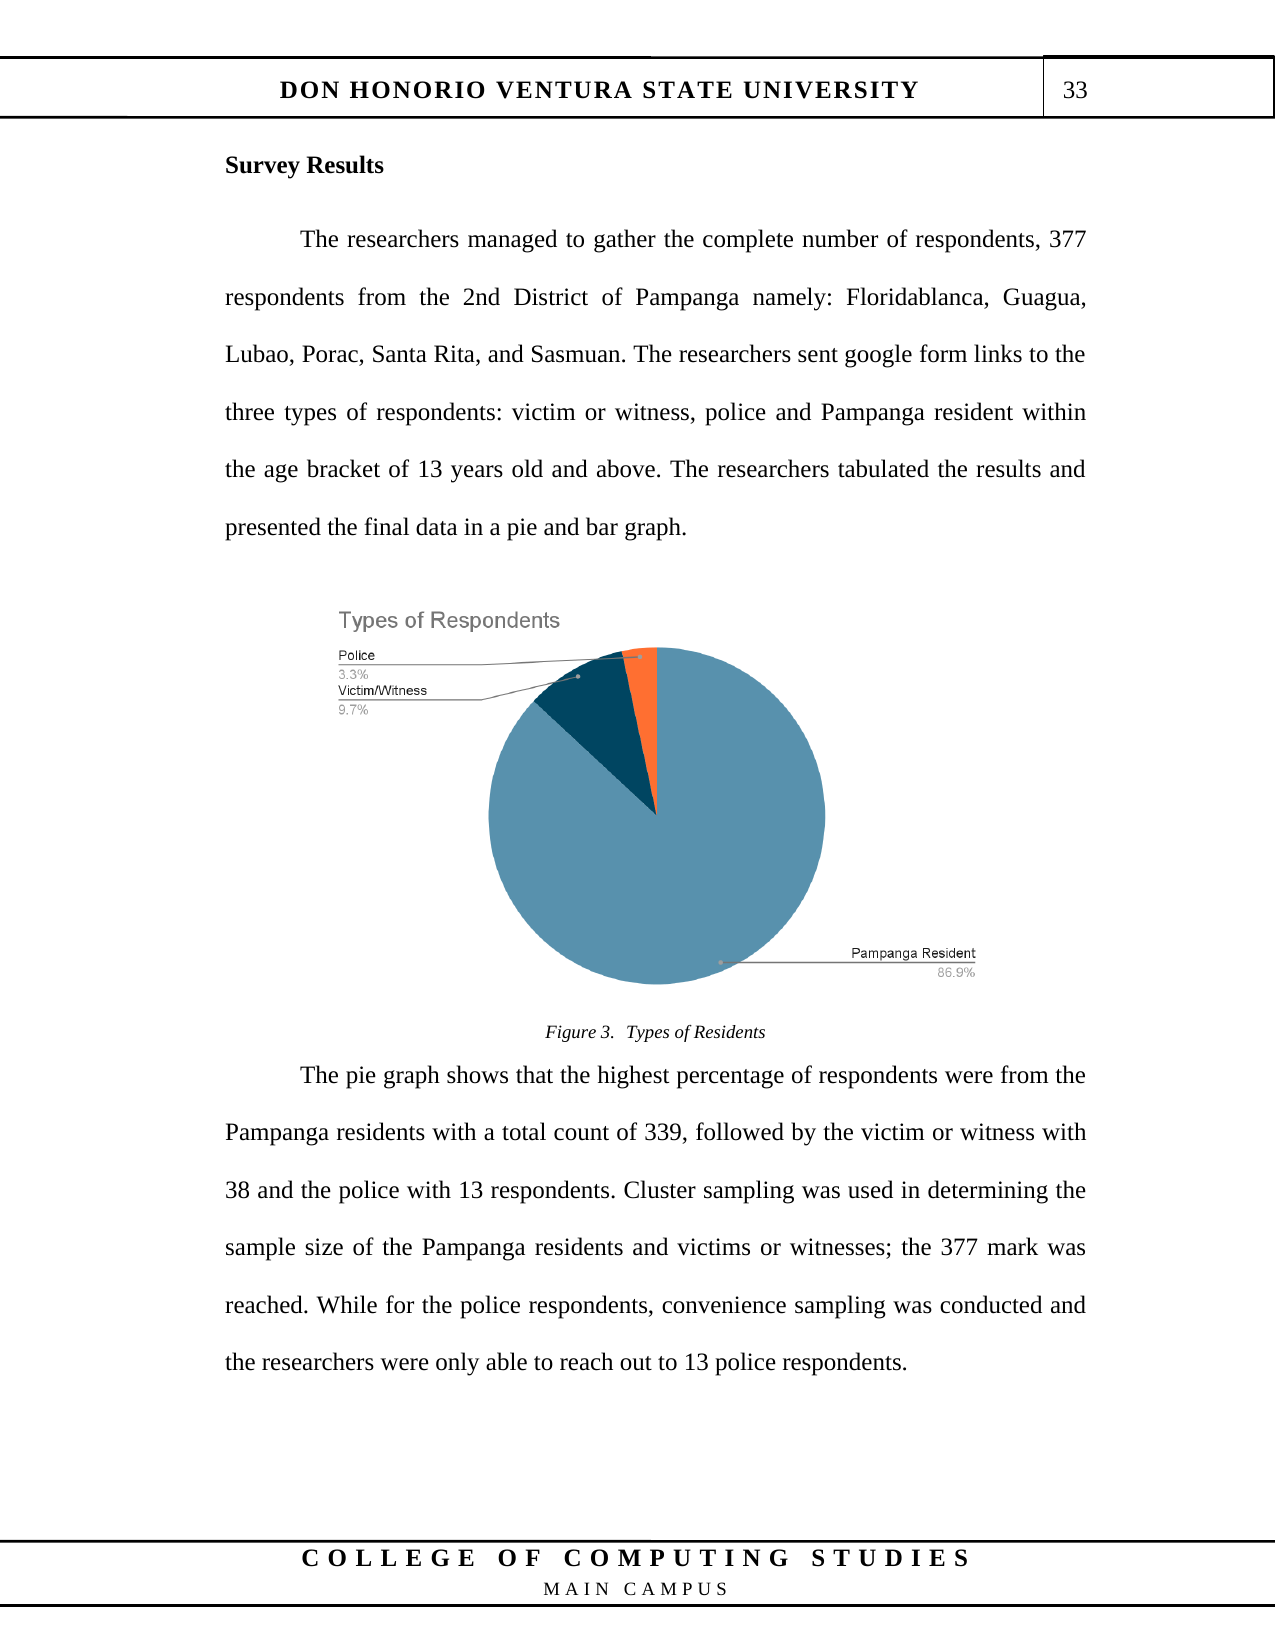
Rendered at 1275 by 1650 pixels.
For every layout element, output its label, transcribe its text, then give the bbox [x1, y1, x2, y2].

text Survey Results [225, 150, 1087, 179]
text The researchers managed to gather the complete number of respondents, 377 respondents from the 2nd District of Pampanga namely: Floridablanca, Guagua, Lubao, Porac, Santa Rita, and Sasmuan. The researchers sent google form links to the three types of respondents: victim or witness, police and Pampanga resident within the age bracket of 13 years old and above. The researchers tabulated the results and presented the final data in a pie and bar graph. [225, 224, 1087, 540]
text The pie graph shows that the highest percentage of respondents were from the Pampanga residents with a total count of 339, followed by the victim or witness with 38 and the police with 13 respondents. Cluster sampling was used in determining the sample size of the Pampanga residents and victims or witnesses; the 377 mark was reached. While for the police respondents, convenience sampling was conducted and the researchers were only able to reach out to 13 police respondents. [225, 1060, 1087, 1376]
picture [317, 585, 996, 1005]
text Figure 3. Types of Residents [225, 1021, 1087, 1043]
